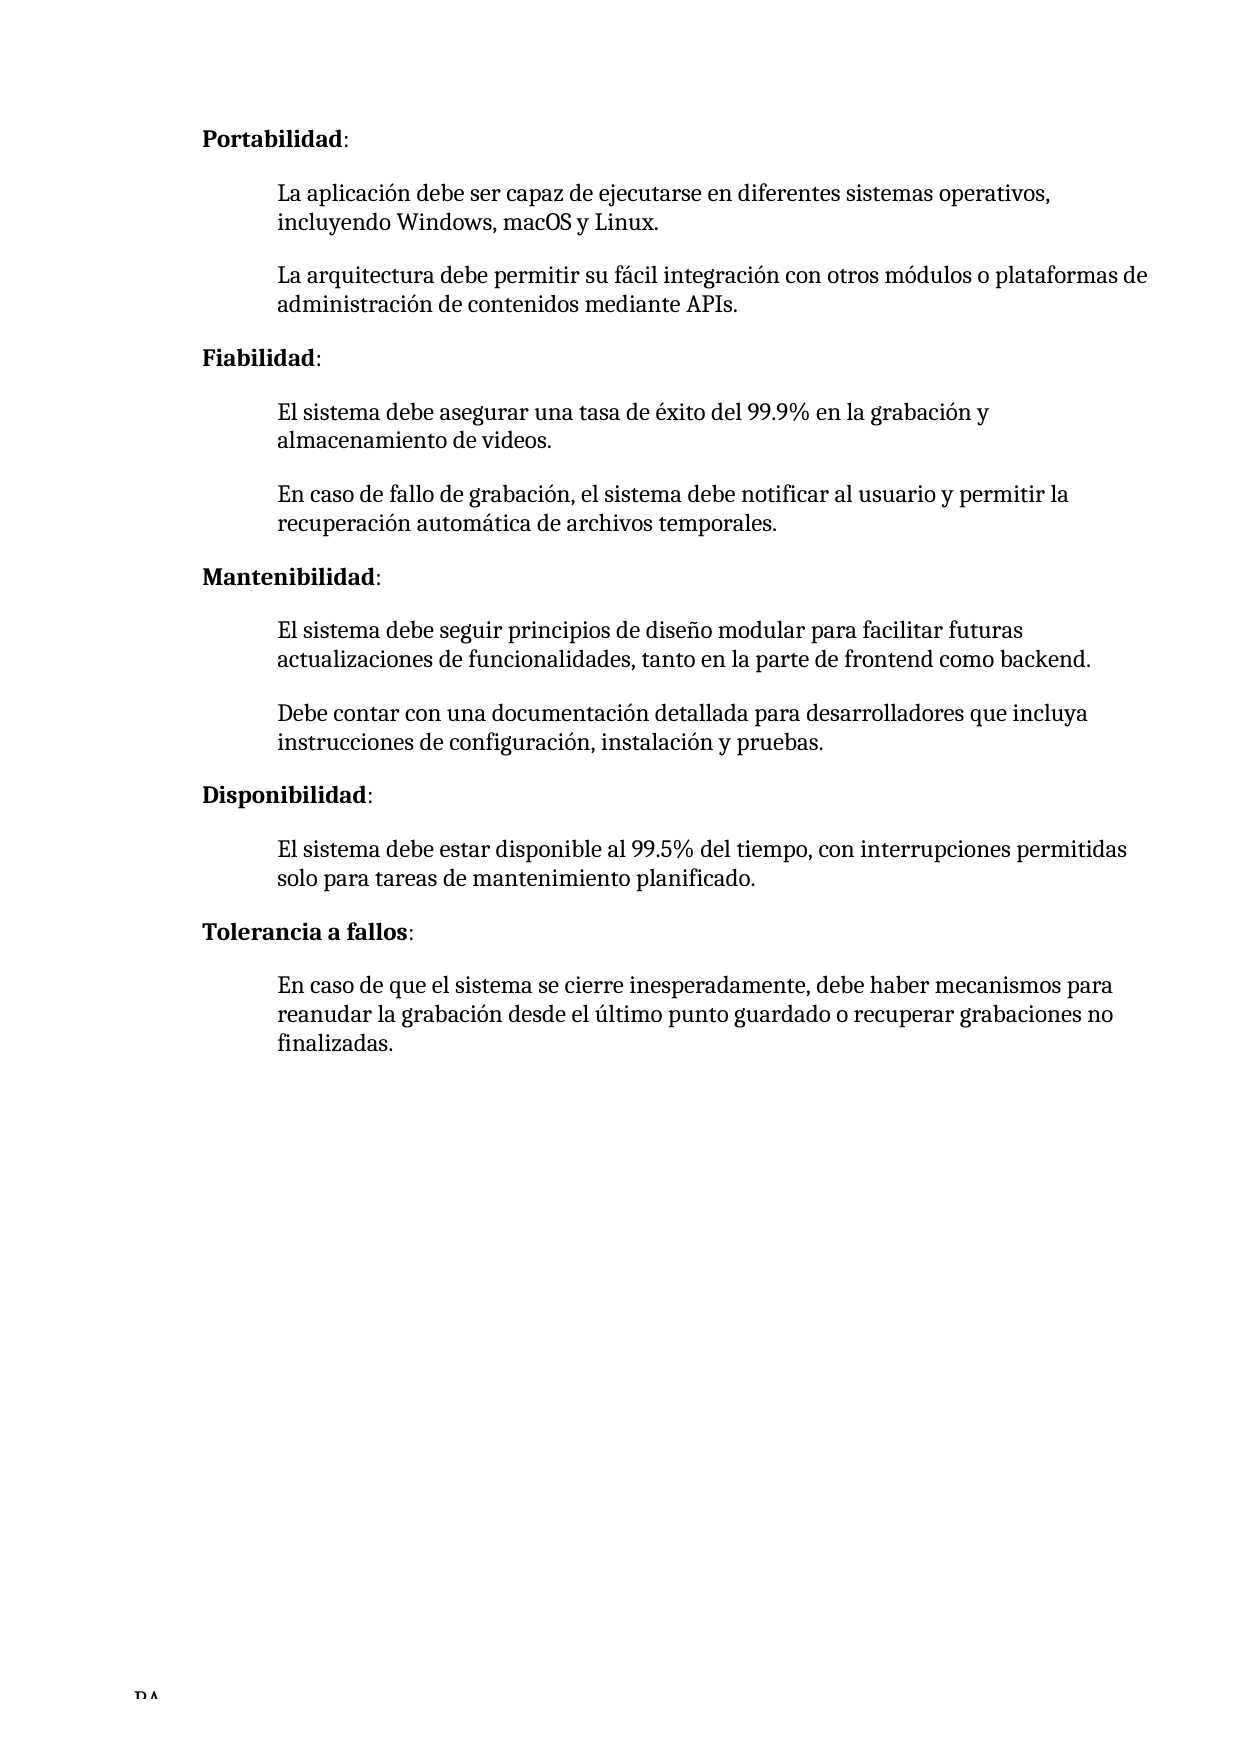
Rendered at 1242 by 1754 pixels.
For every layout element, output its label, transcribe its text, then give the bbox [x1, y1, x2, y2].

text Tolerancia a fallos: [202, 917, 1152, 946]
text El sistema debe estar disponible al 99.5% del tiempo, con interrupciones permitidas solo para tareas de mantenimiento planificado. [277, 835, 1152, 892]
text Disponibilidad: [202, 781, 1152, 810]
text Mantenibilidad: [202, 562, 1152, 591]
text El sistema debe asegurar una tasa de éxito del 99.9% en la grabación y almacenamiento de videos. [277, 397, 1152, 455]
text El sistema debe seguir principios de diseño modular para facilitar futuras actualizaciones de funcionalidades, tanto en la parte de frontend como backend. [277, 616, 1152, 674]
text En caso de fallo de grabación, el sistema debe notificar al usuario y permitir la recuperación automática de archivos temporales. [277, 480, 1152, 537]
text La aplicación debe ser capaz de ejecutarse en diferentes sistemas operativos, incluyendo Windows, macOS y Linux. [277, 179, 1152, 236]
text Portabilidad: [202, 125, 1152, 154]
text La arquitectura debe permitir su fácil integración con otros módulos o plataformas de administración de contenidos mediante APIs. [277, 261, 1152, 319]
text En caso de que el sistema se cierre inesperadamente, debe haber mecanismos para reanudar la grabación desde el último punto guardado o recuperar grabaciones no finalizadas. [277, 971, 1152, 1057]
text Fiabilidad: [202, 344, 1152, 372]
text Debe contar con una documentación detallada para desarrolladores que incluya instrucciones de configuración, instalación y pruebas. [277, 699, 1152, 756]
